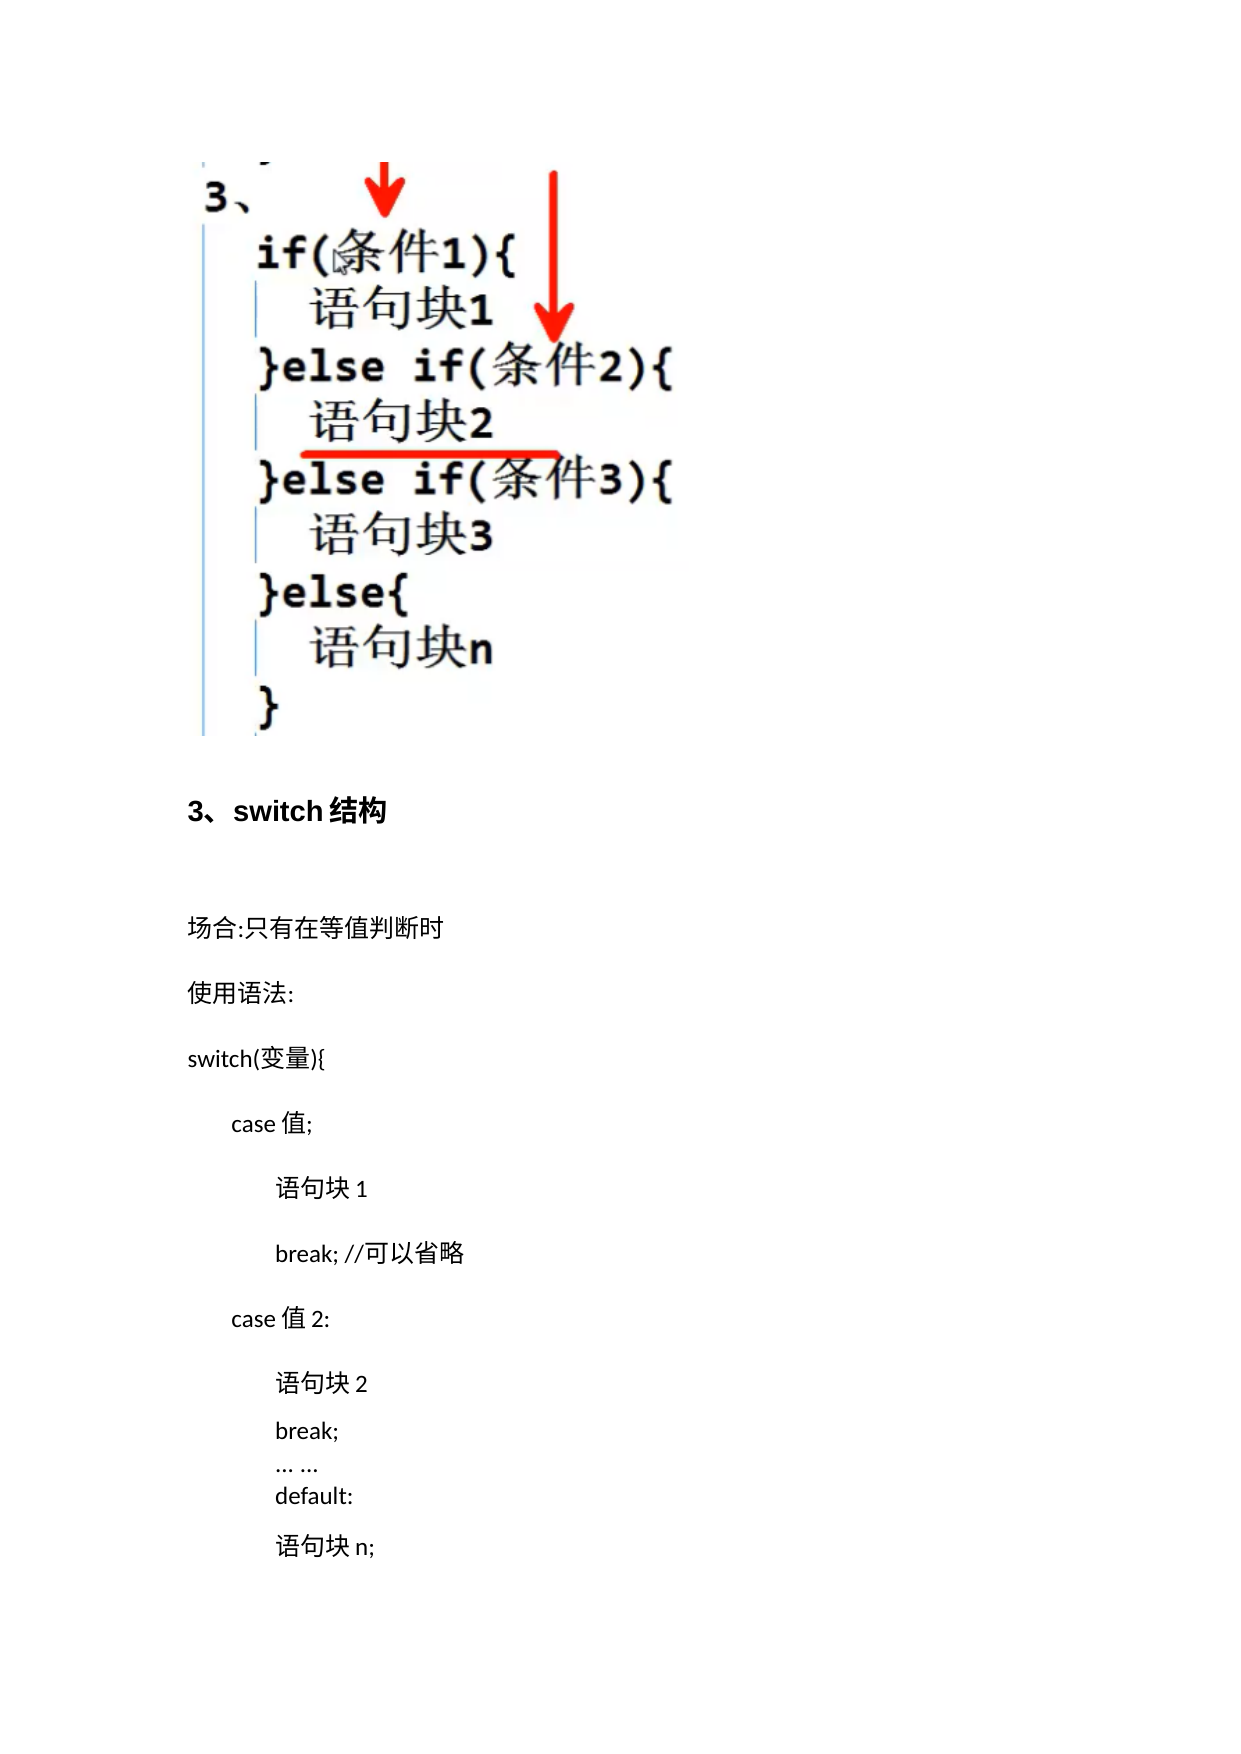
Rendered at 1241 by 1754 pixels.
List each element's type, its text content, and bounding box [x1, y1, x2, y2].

text switch(变量){ [187, 1024, 1053, 1089]
text 语句块n; [231, 1512, 1053, 1577]
subtitle switch结构 [187, 776, 1053, 841]
text break; [231, 1414, 1053, 1447]
text break; //可以省略 [275, 1219, 1053, 1284]
text case值; [187, 1089, 1053, 1154]
text default: [231, 1479, 1053, 1512]
text 使用语法: [187, 959, 1053, 1024]
text 语句块2 [231, 1349, 1053, 1414]
text ... ... [231, 1447, 1053, 1479]
text 场合:只有在等值判断时 [187, 894, 1053, 959]
picture [187, 162, 1053, 736]
text 语句块1 [275, 1154, 1053, 1219]
text case值2: [187, 1284, 1053, 1349]
